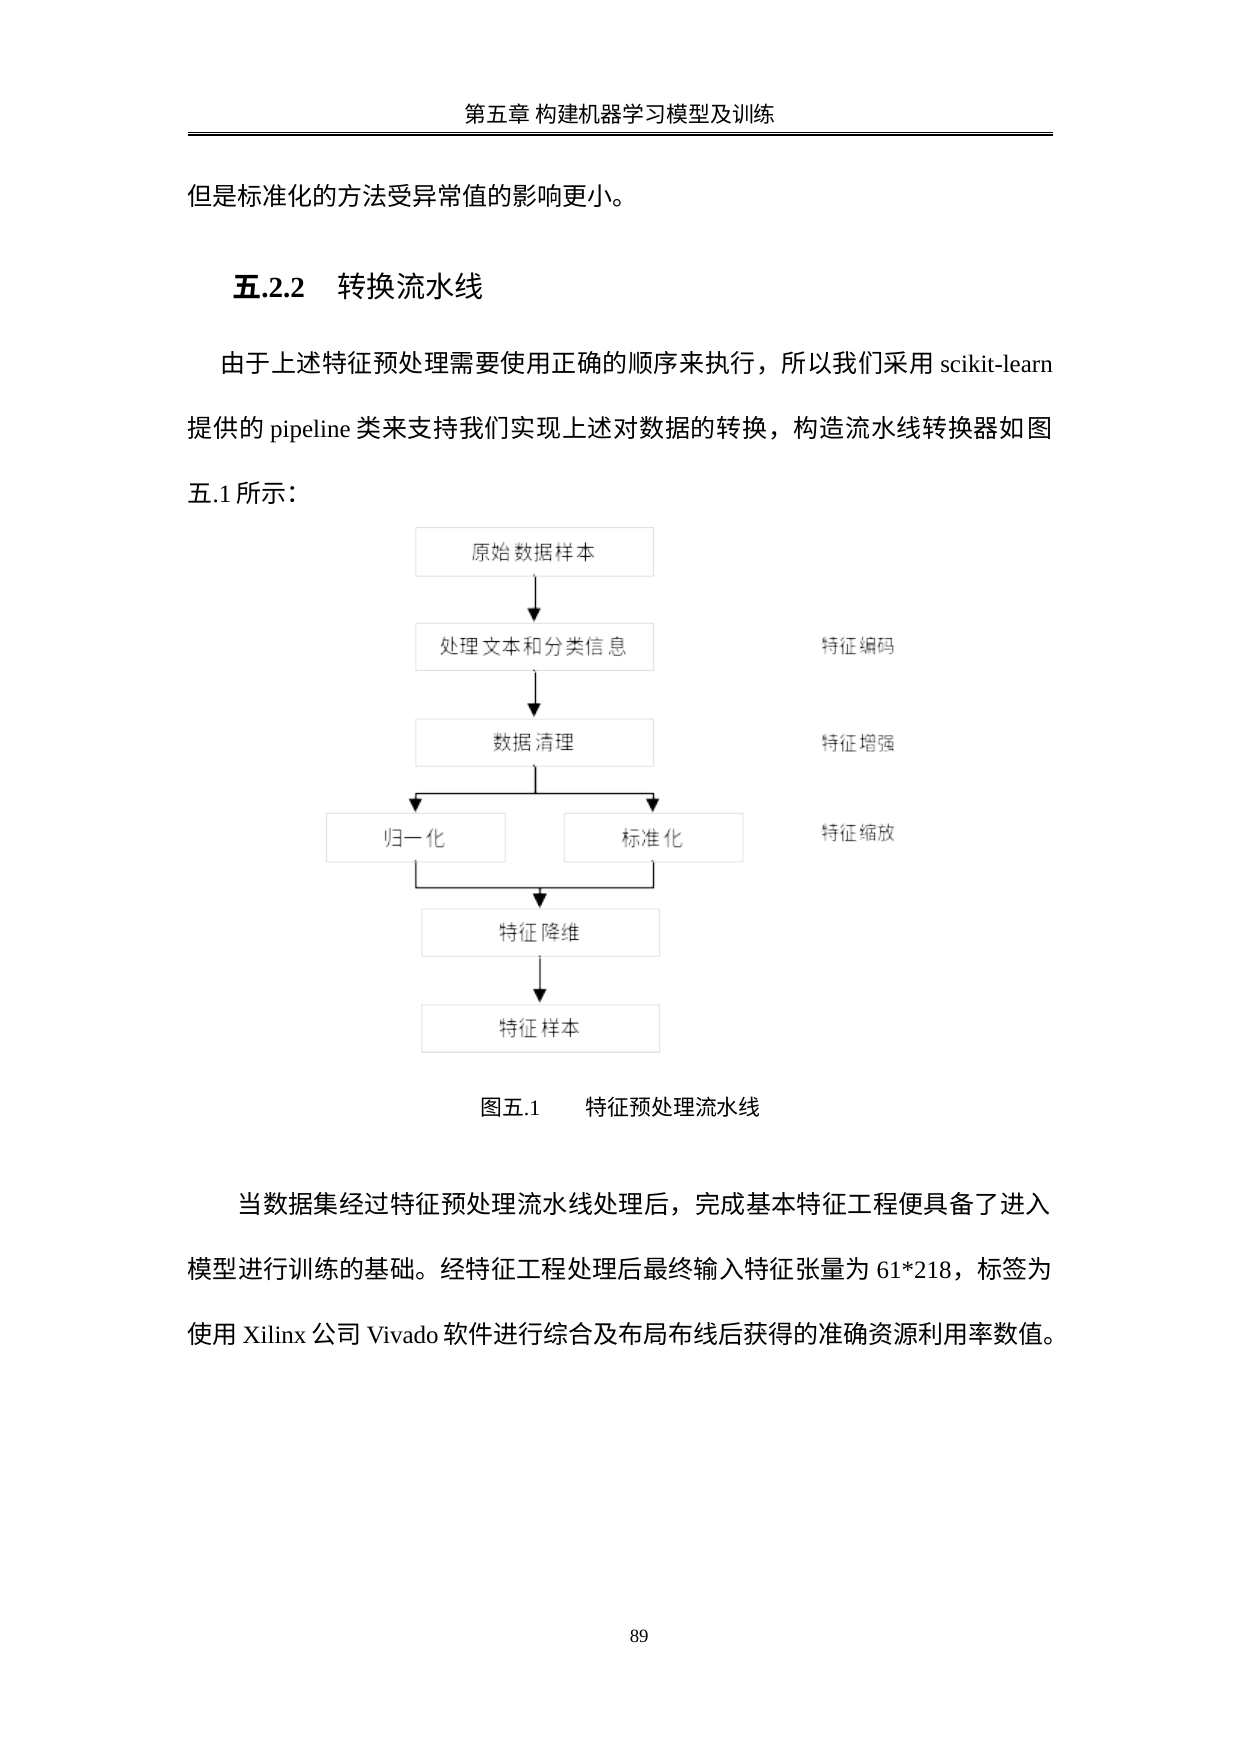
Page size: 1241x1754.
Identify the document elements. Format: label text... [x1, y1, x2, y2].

text 特征预处理流水线 [187, 1089, 1053, 1122]
text 当数据集经过特征预处理流水线处理后，完成基本特征工程便具备了进入模型进行训练的基础。经特征工程处理后最终输入特征张量为61*218，标签为使用Xilinx公司Vivado软件进行综合及布局布线后获得的准确资源利用率数值。 [187, 1170, 1053, 1365]
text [187, 162, 1053, 227]
text 由于上述特征预处理需要使用正确的顺序来执行，所以我们采用scikit-learn提供的pipeline类来支持我们实现上述对数据的转换，构造流水线转换器如图5.5所示： [187, 329, 1053, 524]
subtitle 转换流水线 [232, 252, 1053, 317]
